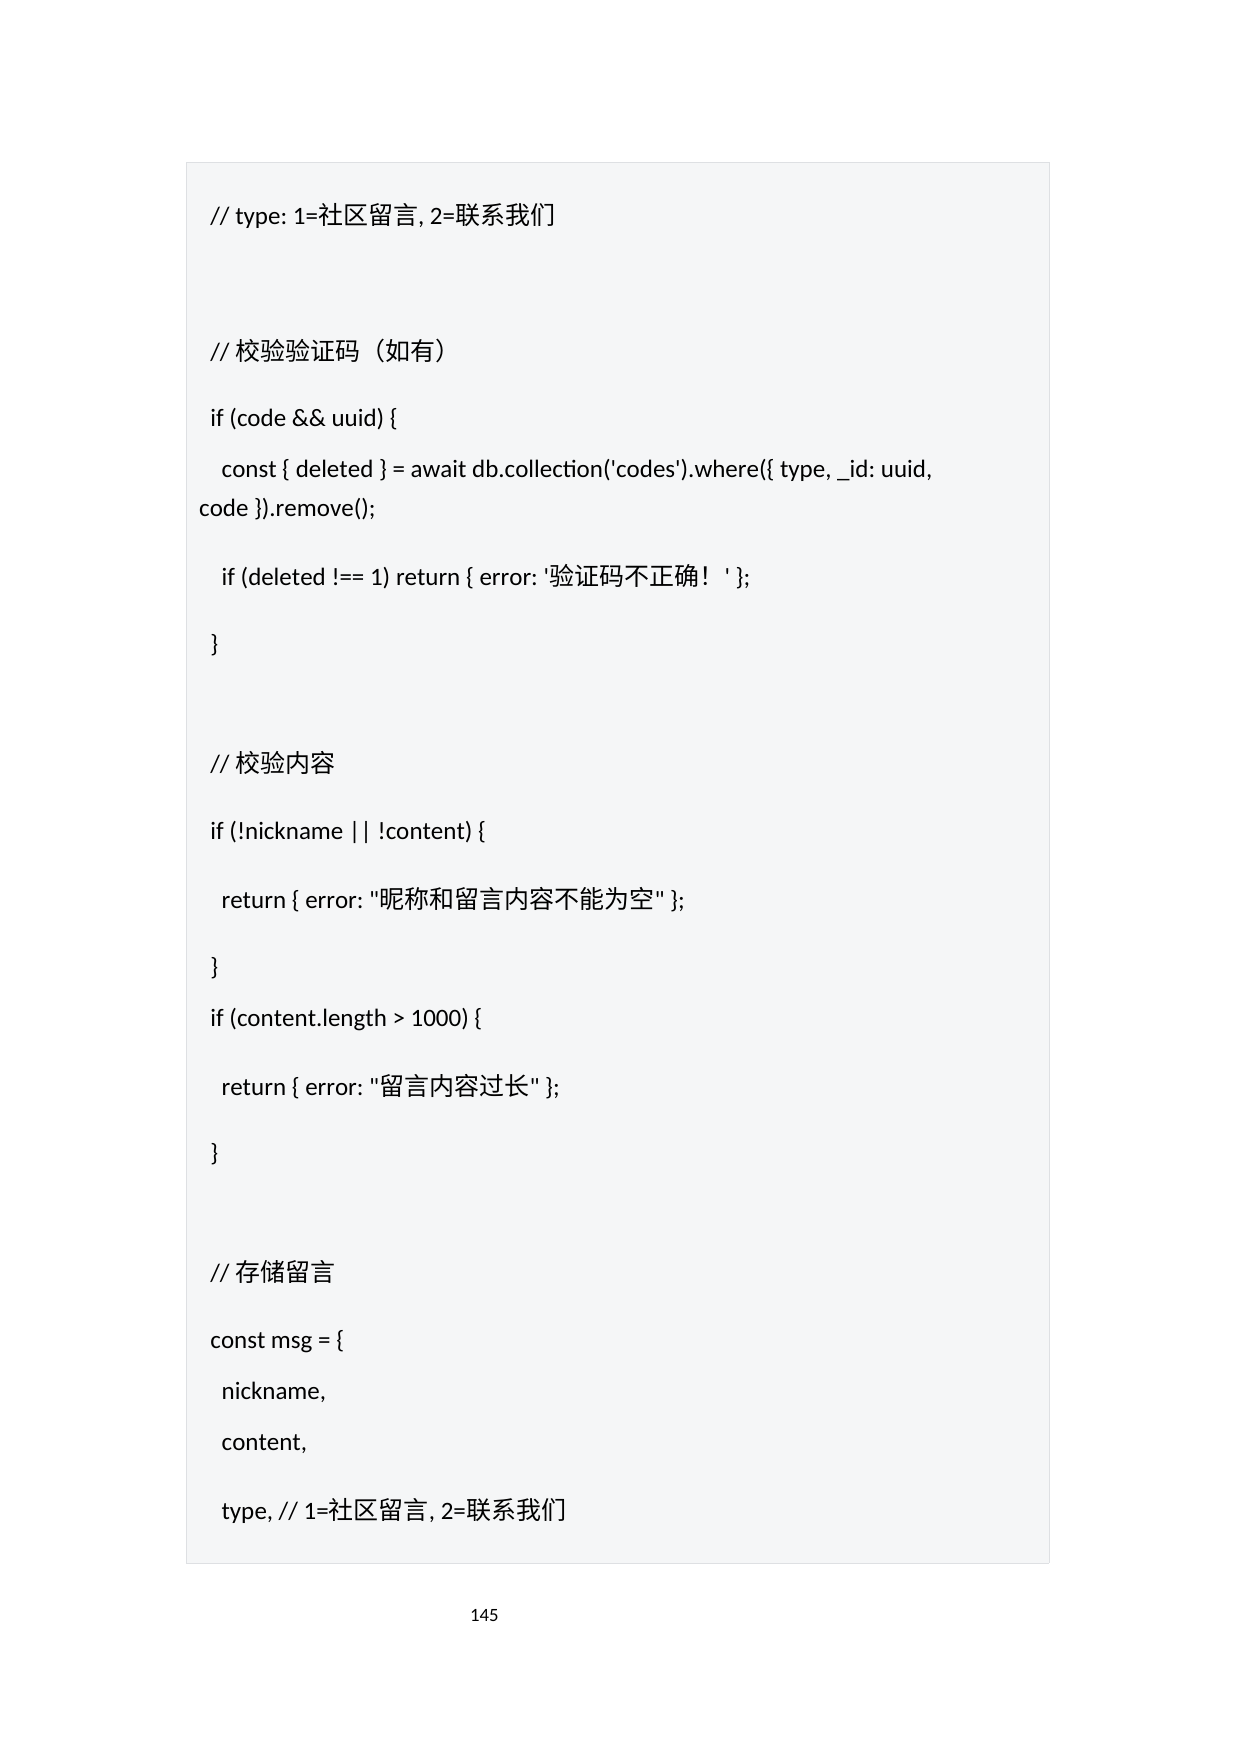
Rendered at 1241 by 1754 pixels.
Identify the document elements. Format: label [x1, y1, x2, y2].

table_header [187, 163, 1049, 1563]
